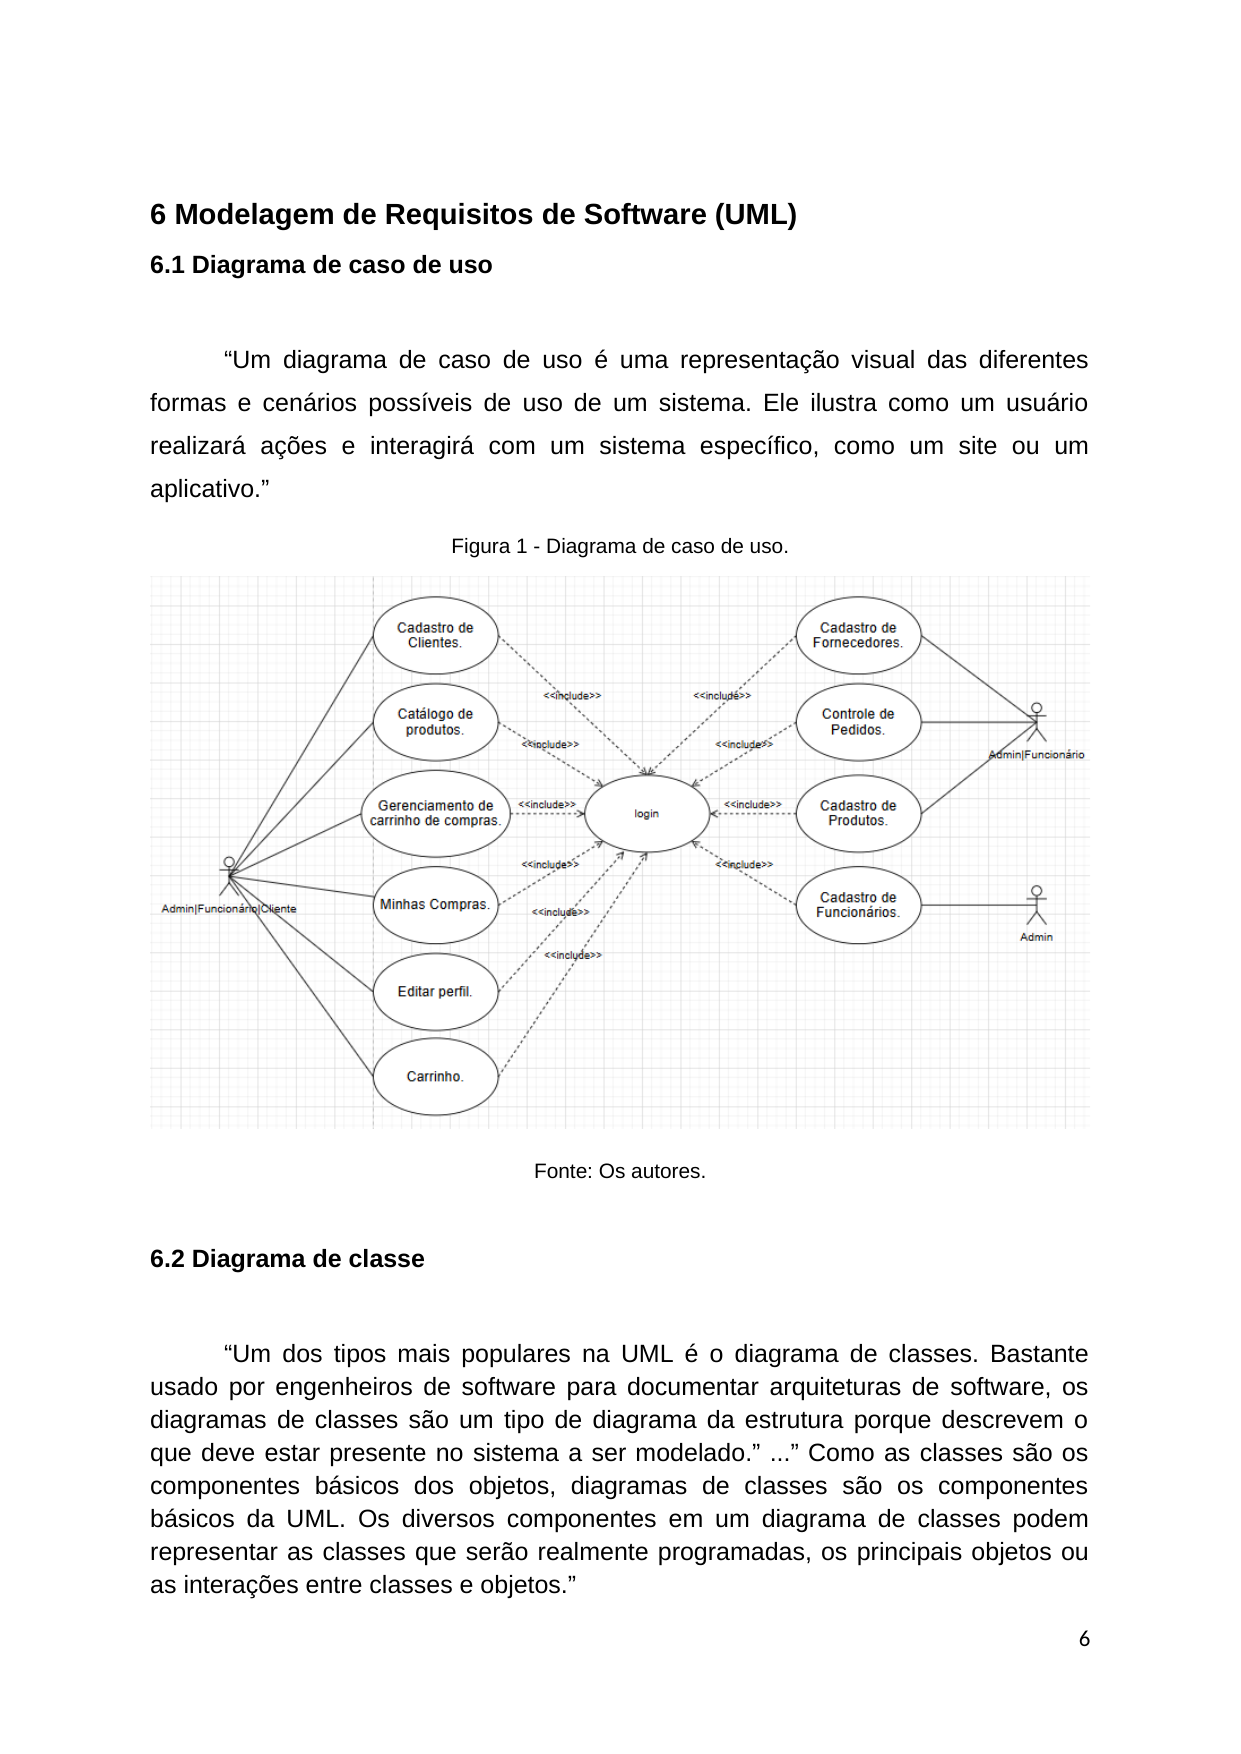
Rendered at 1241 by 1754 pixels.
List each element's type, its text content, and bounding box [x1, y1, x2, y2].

picture [150, 576, 1091, 1129]
text Figura 1 - Diagrama de caso de uso. [150, 534, 1090, 558]
text “Um dos tipos mais populares na UML é o diagrama de classes. Bastante usado por engenheiros de software para documentar arquiteturas de software, os diagramas de classes são um tipo de diagrama da estrutura porque descrevem o que deve estar presente no sistema a ser modelado.” ...” Como as classes são os componentes básicos dos objetos, diagramas de classes são os componentes básicos da UML. Os diversos componentes em um diagrama de classes podem representar as classes que serão realmente programadas, os principais objetos ou as interações entre classes e objetos.” [150, 1339, 1090, 1599]
text 6.1 Diagrama de caso de uso [150, 250, 1090, 278]
text Fonte: Os autores. [150, 1159, 1090, 1183]
text 6.2 Diagrama de classe [150, 1244, 1090, 1273]
text 6 Modelagem de Requisitos de Software (UML) [150, 197, 1090, 230]
text “Um diagrama de caso de uso é uma representação visual das diferentes formas e cenários possíveis de uso de um sistema. Ele ilustra como um usuário realizará ações e interagirá com um sistema específico, como um site ou um aplicativo.” [150, 345, 1090, 503]
